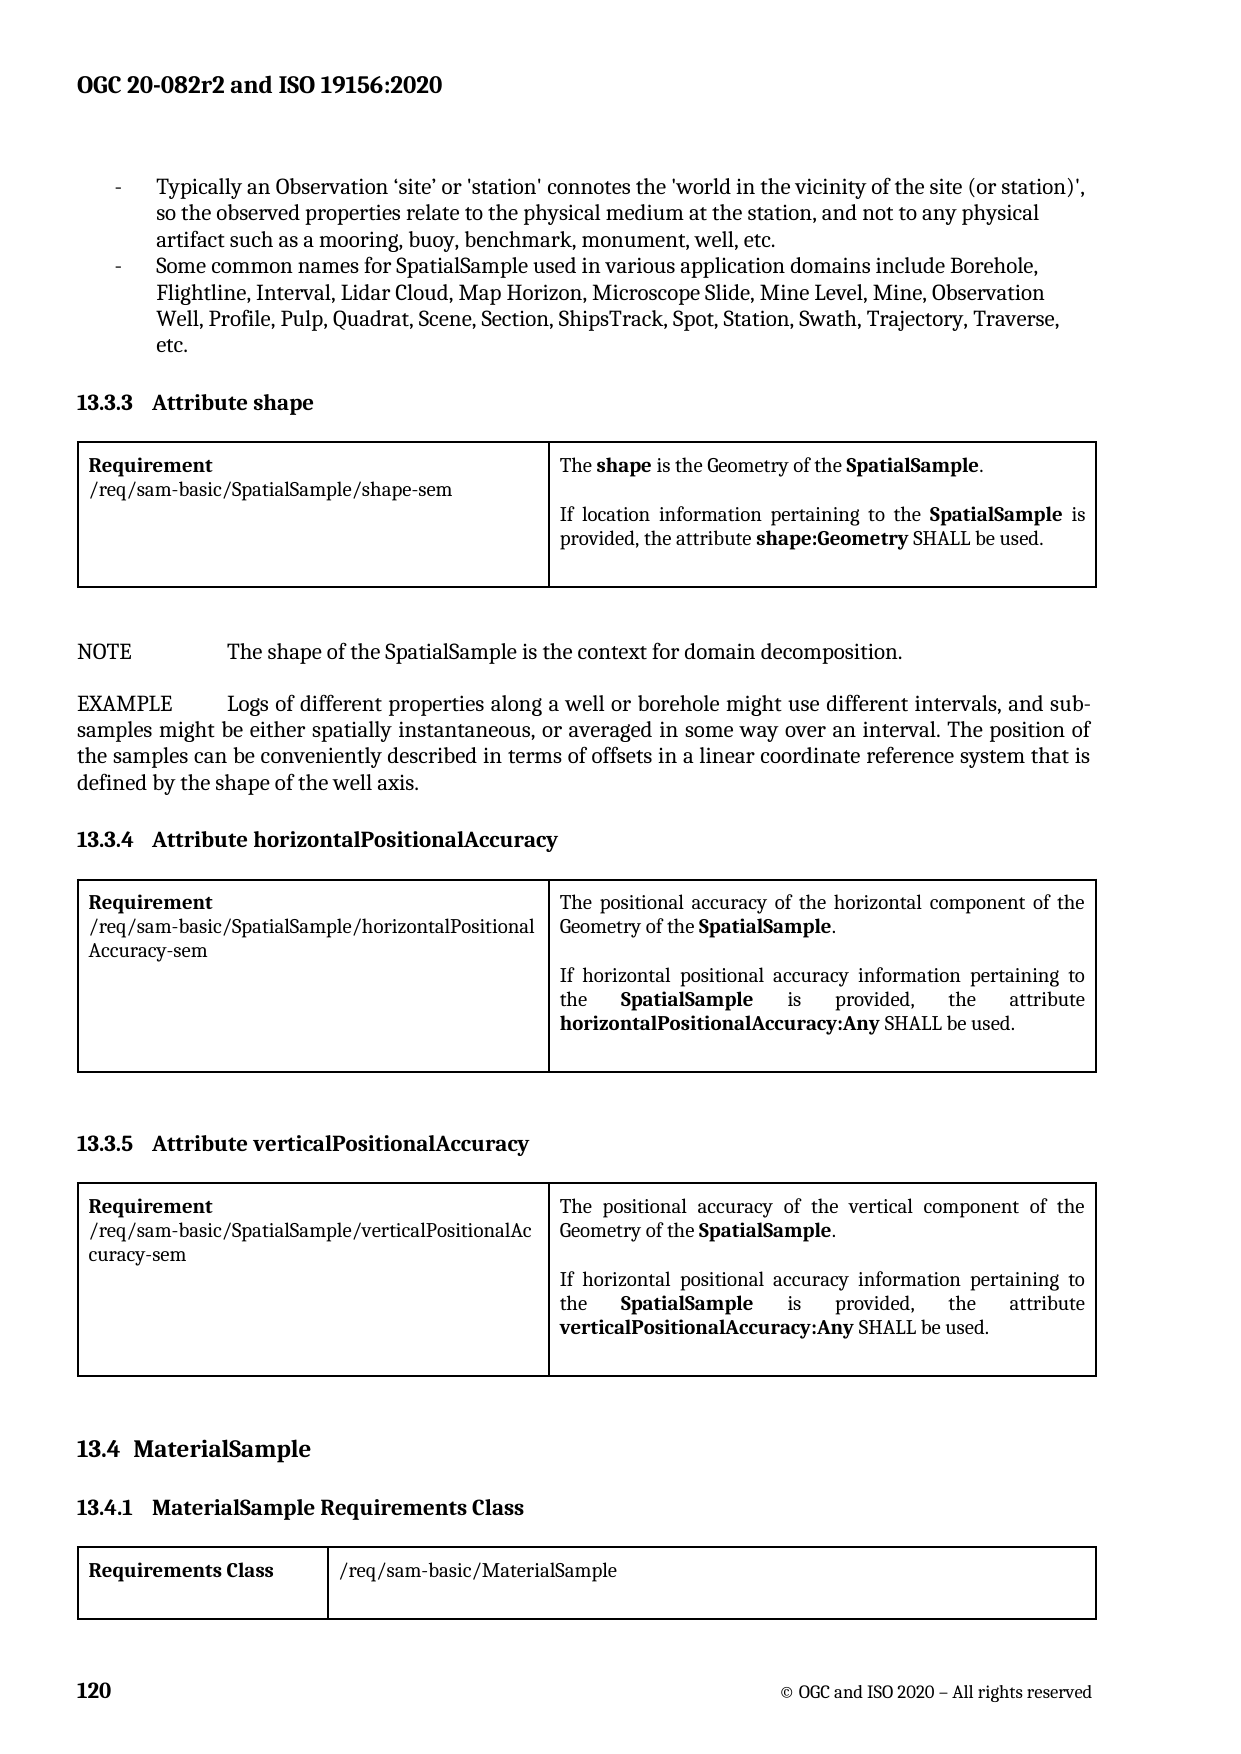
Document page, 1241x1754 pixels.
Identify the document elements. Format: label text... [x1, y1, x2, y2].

subtitle Attribute verticalPositionalAccuracy [77, 1131, 1092, 1157]
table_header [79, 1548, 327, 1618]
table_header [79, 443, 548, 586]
subtitle Attribute horizontalPositionalAccuracy [77, 827, 1092, 853]
list Some common names for SpatialSample used in various application domains include Borehole, Flightline, Interval, Lidar Cloud, Map Horizon, Microscope Slide, Mine Level, Mine, Observation Well, Profile, Pulp, Quadrat, Scene, Section, ShipsTrack, Spot, Station, Swath, Trajectory, Traverse, etc. [114, 253, 1092, 358]
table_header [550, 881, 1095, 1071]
subtitle MaterialSample [77, 1435, 1092, 1463]
subtitle Attribute shape [77, 389, 1092, 416]
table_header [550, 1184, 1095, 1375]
text EXAMPLE Logs of different properties along a well or borehole might use different intervals, and sub-samples might be either spatially instantaneous, or averaged in some way over an interval. The position of the samples can be conveniently described in terms of offsets in a linear coordinate reference system that is defined by the shape of the well axis. [77, 691, 1092, 796]
list Typically an Observation ‘site’ or 'station' connotes the 'world in the vicinity of the site (or station)', so the observed properties relate to the physical medium at the station, and not to any physical artifact such as a mooring, buoy, benchmark, monument, well, etc. [114, 174, 1092, 253]
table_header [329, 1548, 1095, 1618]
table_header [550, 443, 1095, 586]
text NOTE The shape of the SpatialSample is the context for domain decomposition. [77, 639, 1092, 666]
subtitle MaterialSample Requirements Class [77, 1495, 1092, 1521]
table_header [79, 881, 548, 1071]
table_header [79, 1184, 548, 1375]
